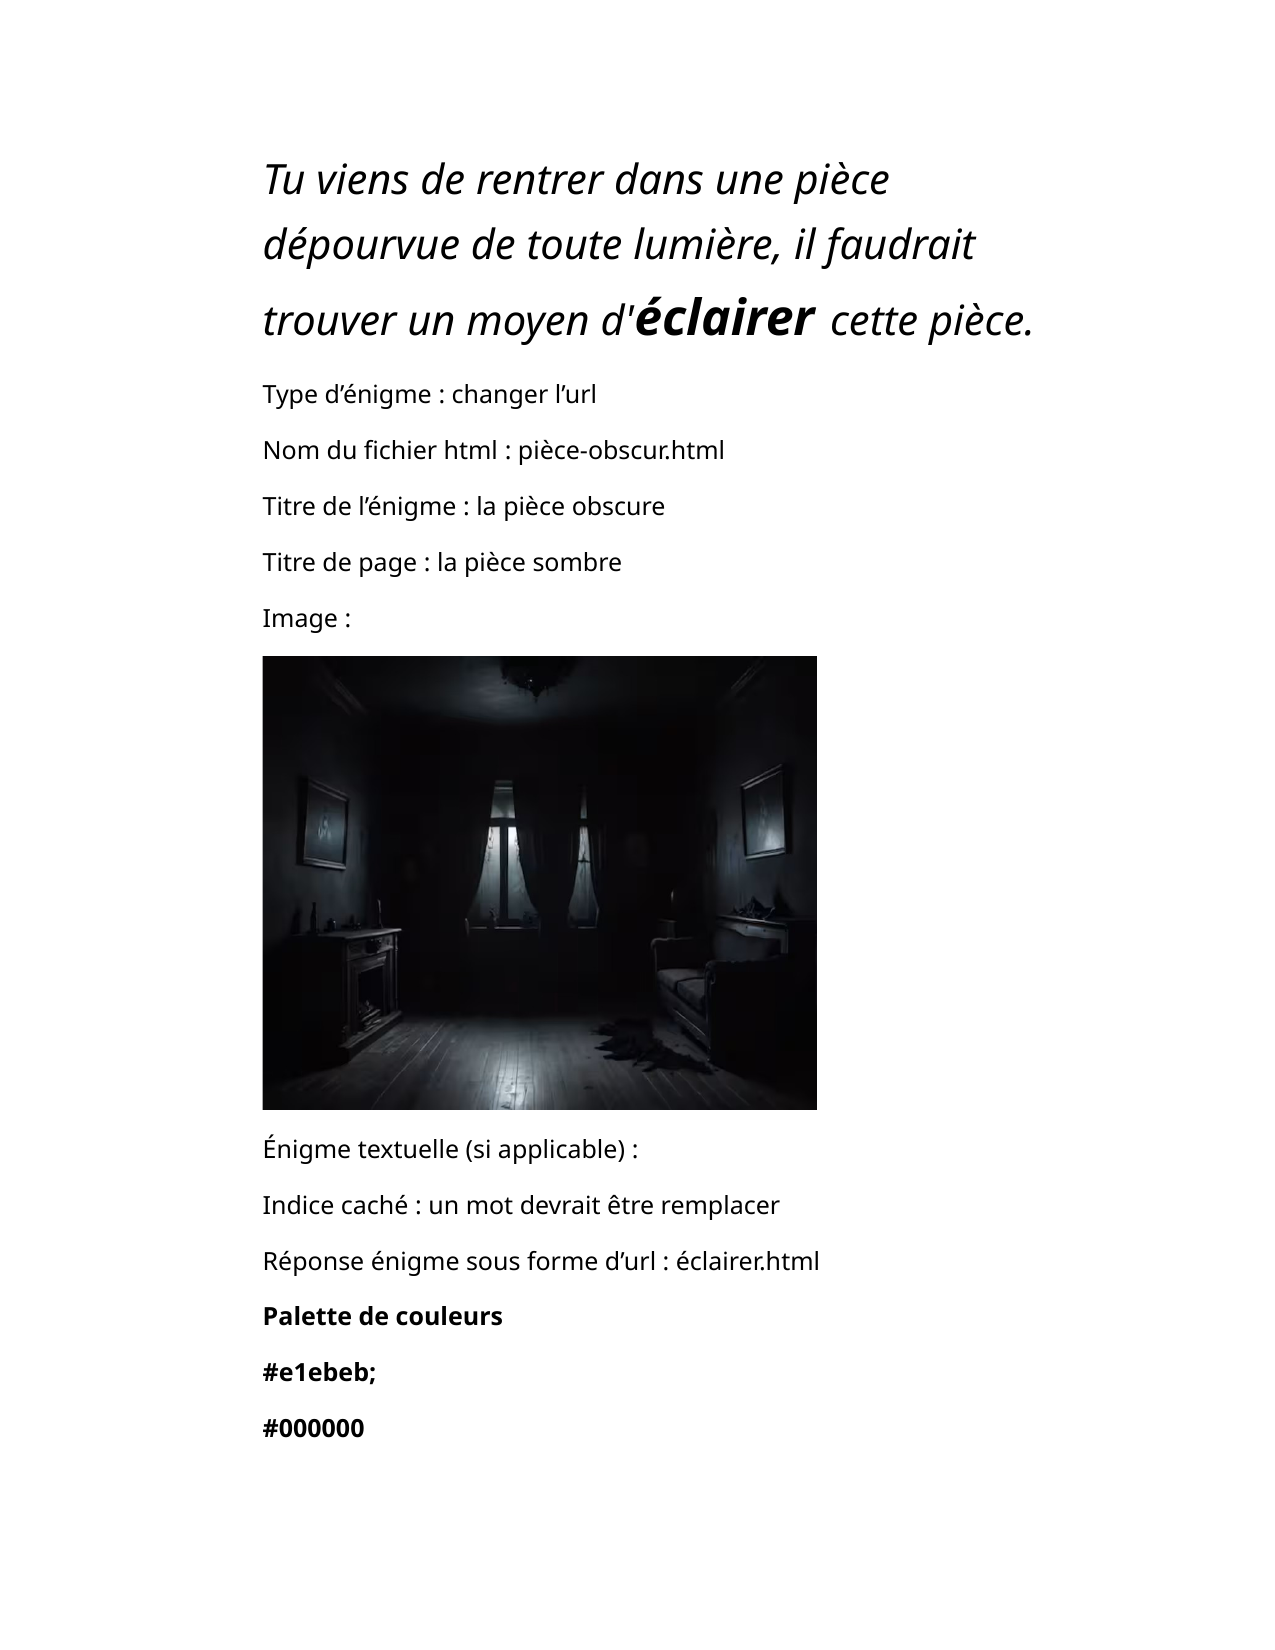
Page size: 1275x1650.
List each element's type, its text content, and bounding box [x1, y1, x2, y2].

text #e1ebeb; [262, 1355, 1087, 1389]
text Indice caché : un mot devrait être remplacer [262, 1187, 1087, 1221]
text Énigme textuelle (si applicable) : [262, 1131, 1087, 1166]
text Tu viens de rentrer dans une pièce dépourvue de toute lumière, il faudrait trouver un moyen d'éclairer cette pièce. [262, 150, 1087, 350]
text Image : [262, 601, 1087, 634]
text Titre de l’énigme : la pièce obscure [262, 489, 1087, 523]
text Type d’énigme : changer l’url [262, 377, 1087, 411]
text Titre de page : la pièce sombre [262, 545, 1087, 579]
text Réponse énigme sous forme d’url : éclairer.html [262, 1243, 1087, 1277]
picture [262, 656, 817, 1110]
text Nom du fichier html : pièce-obscur.html [262, 433, 1087, 467]
text Palette de couleurs [262, 1299, 1087, 1333]
text #000000 [262, 1411, 1087, 1445]
